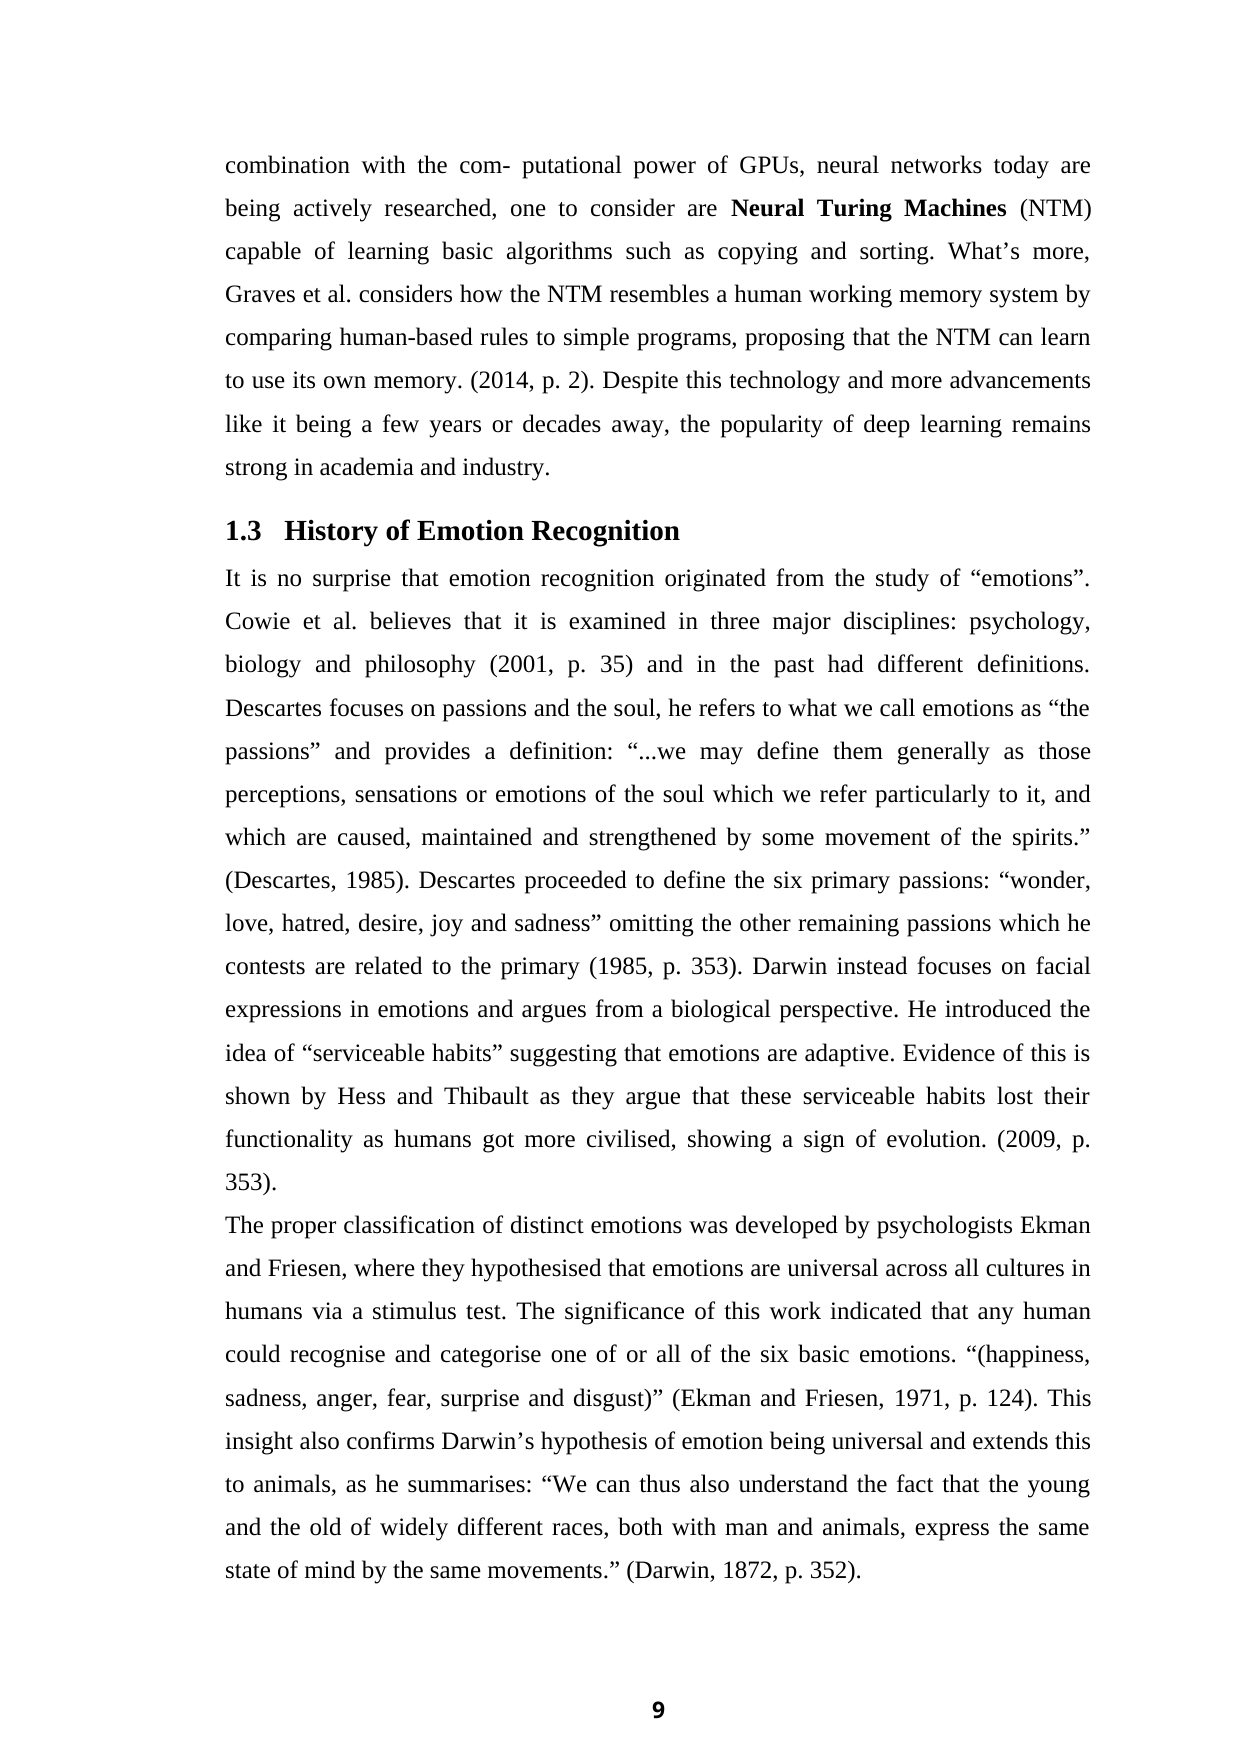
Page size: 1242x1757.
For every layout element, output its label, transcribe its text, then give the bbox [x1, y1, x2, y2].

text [225, 150, 1092, 481]
list History of Emotion Recognition [225, 513, 1092, 546]
text The proper classification of distinct emotions was developed by psychologists Ekman and Friesen, where they hypothesised that emotions are universal across all cultures in humans via a stimulus test. The significance of this work indicated that any human could recognise and categorise one of or all of the six basic emotions. “(happiness, sadness, anger, fear, surprise and disgust)” (Ekman and Friesen, 1971, p. 124). This insight also confirms Darwin’s hypothesis of emotion being universal and extends this to animals, as he summarises: “We can thus also understand the fact that the young and the old of widely different races, both with man and animals, express the same state of mind by the same movements.” (Darwin, 1872, p. 352). [225, 1210, 1092, 1584]
text It is no surprise that emotion recognition originated from the study of “emotions”. Cowie et al. believes that it is examined in three major disciplines: psychology, biology and philosophy (2001, p. 35) and in the past had different definitions. Descartes focuses on passions and the soul, he refers to what we call emotions as “the passions” and provides a definition: “...we may define them generally as those perceptions, sensations or emotions of the soul which we refer particularly to it, and which are caused, maintained and strengthened by some movement of the spirits.” (Descartes, 1985). Descartes proceeded to define the six primary passions: “wonder, love, hatred, desire, joy and sadness” omitting the other remaining passions which he contests are related to the primary (1985, p. 353). Darwin instead focuses on facial expressions in emotions and argues from a biological perspective. He introduced the idea of “serviceable habits” suggesting that emotions are adaptive. Evidence of this is shown by Hess and Thibault as they argue that these serviceable habits lost their functionality as humans got more civilised, showing a sign of evolution. (2009, p. 353). [225, 563, 1092, 1196]
